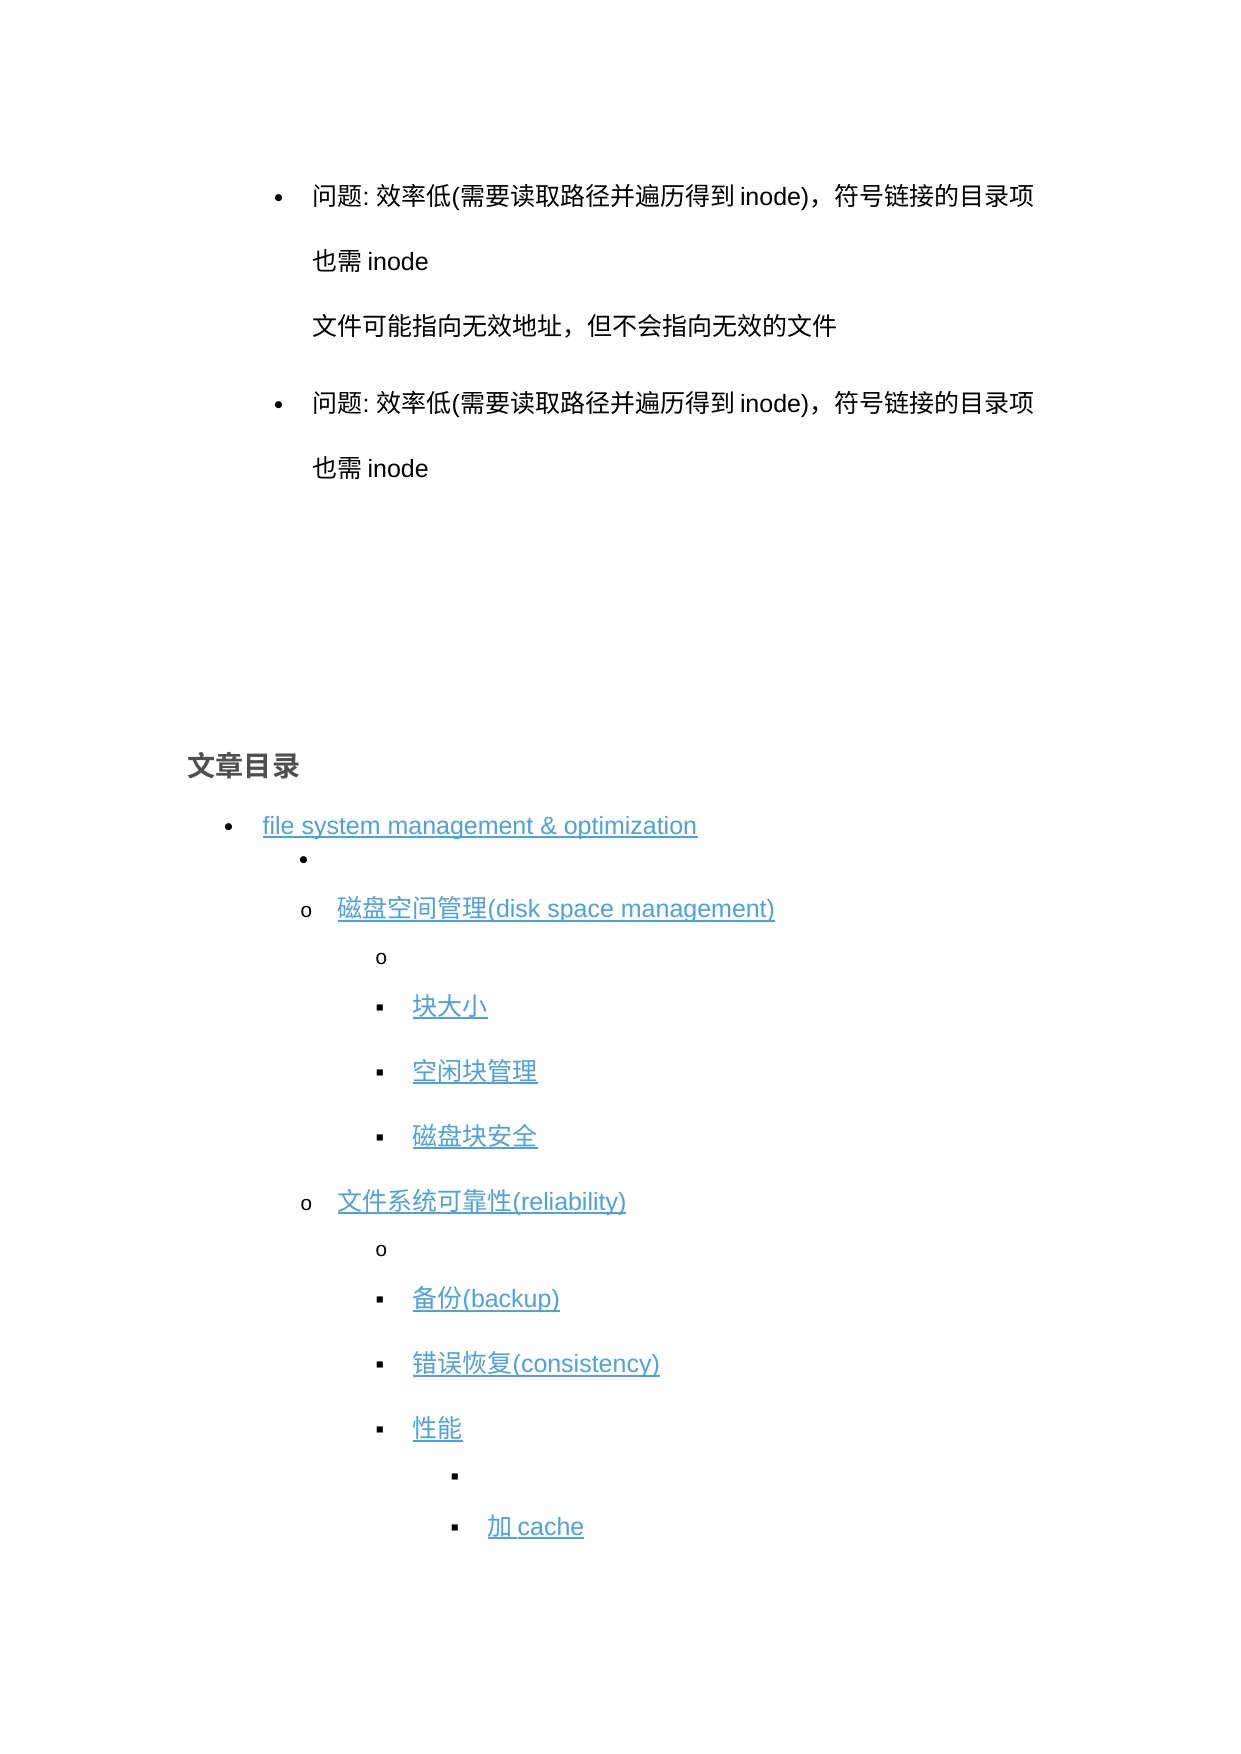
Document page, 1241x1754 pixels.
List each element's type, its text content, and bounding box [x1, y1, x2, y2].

text 文章目录 [187, 732, 1053, 797]
list 备份(backup) [375, 1264, 1053, 1329]
list 文件系统可靠性(reliability) [300, 1167, 1053, 1232]
list file system management & optimization [225, 809, 1053, 842]
list 错误恢复(consistency) [375, 1329, 1053, 1394]
list 块大小 [375, 972, 1053, 1037]
list 问题: 效率低(需要读取路径并遍历得到inode)，符号链接的目录项也需inode 文件可能指向无效地址，但不会指向无效的文件 [275, 162, 1053, 357]
list 磁盘空间管理(disk space management) [300, 874, 1053, 939]
list 性能 [375, 1394, 1053, 1459]
list 问题: 效率低(需要读取路径并遍历得到inode)，符号链接的目录项也需inode [275, 369, 1053, 499]
list 空闲块管理 [375, 1037, 1053, 1102]
list 磁盘块安全 [375, 1102, 1053, 1167]
list 加cache [450, 1492, 1053, 1557]
